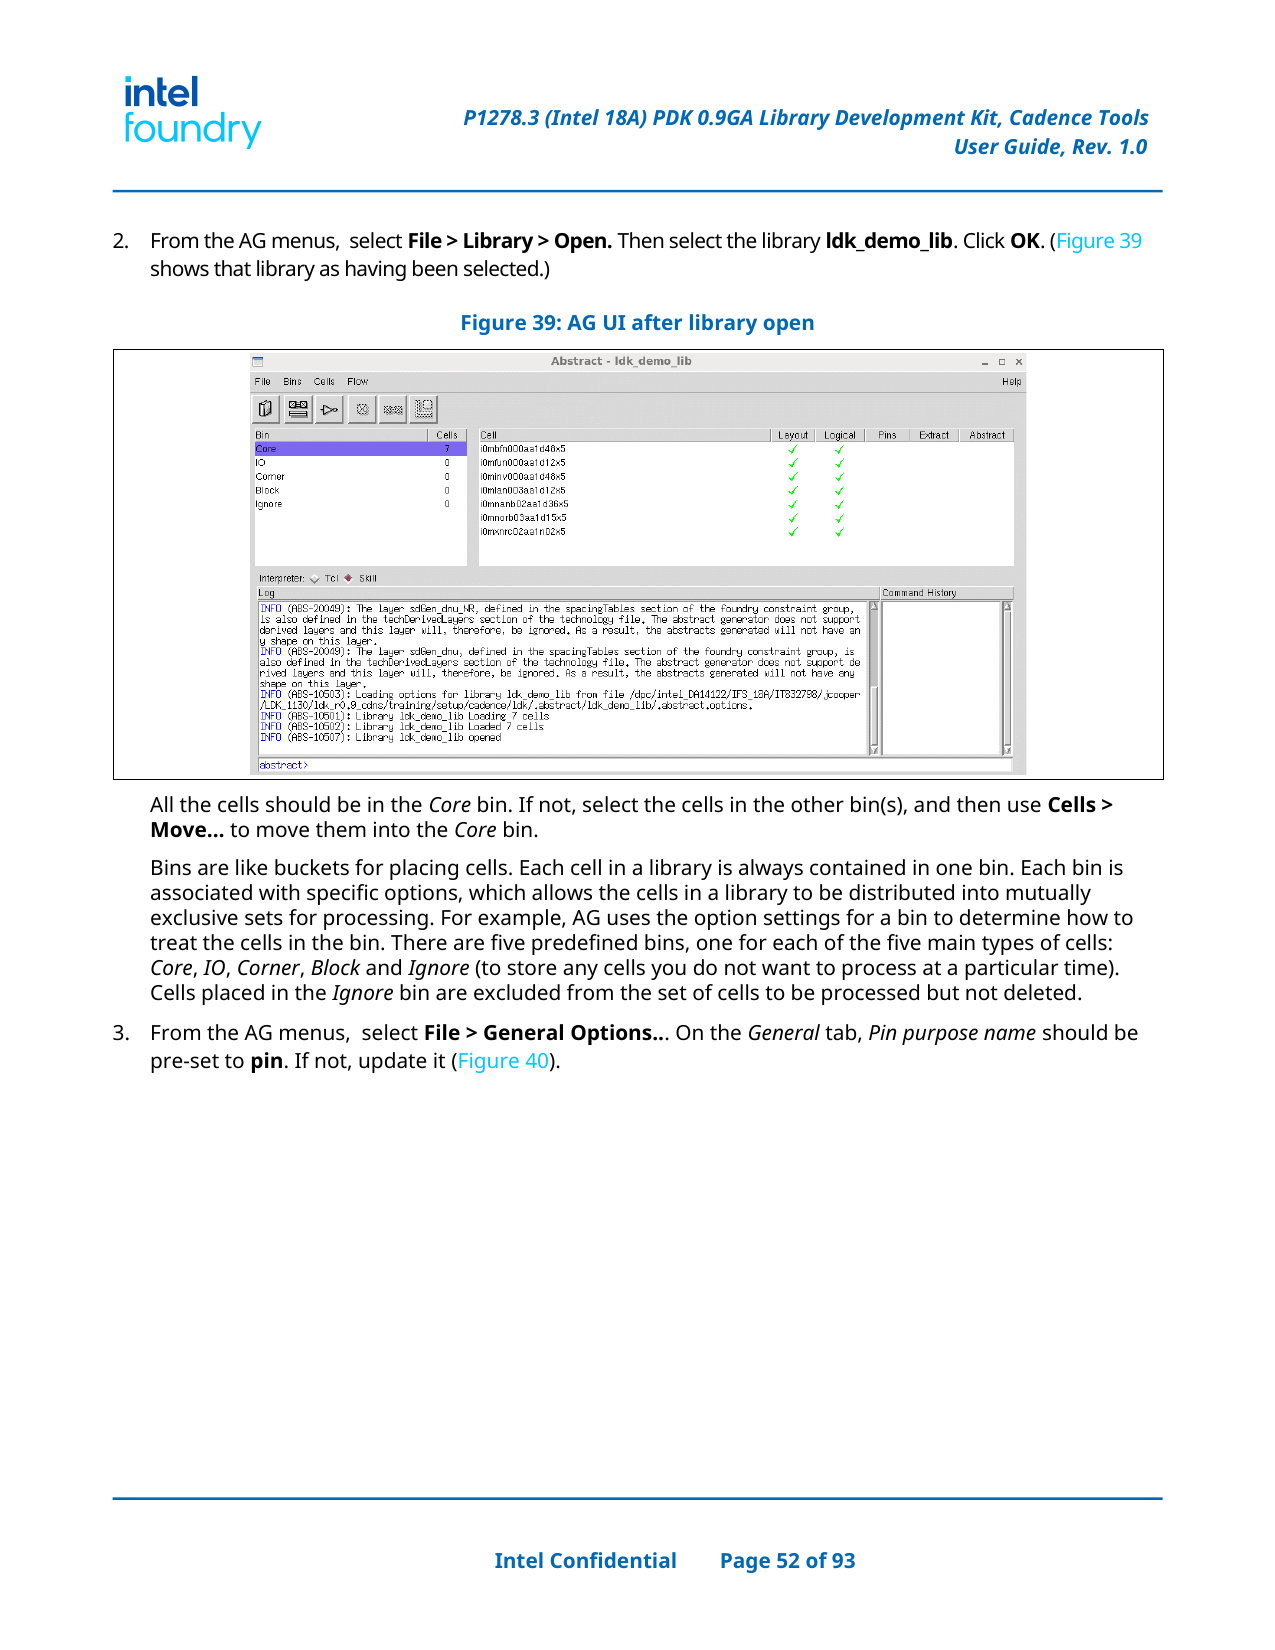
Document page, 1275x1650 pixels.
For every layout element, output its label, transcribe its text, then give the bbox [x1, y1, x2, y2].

picture [250, 353, 1027, 775]
text Bins are like buckets for placing cells. Each cell in a library is always contained in one bin. Each bin is associated with specific options, which allows the cells in a library to be distributed into mutually exclusive sets for processing. For example, AG uses the option settings for a bin to determine how to treat the cells in the bin. There are five predefined bins, one for each of the five main types of cells: Core, IO, Corner, Block and Ignore (to store any cells you do not want to process at a particular time). Cells placed in the Ignore bin are excluded from the set of cells to be processed but not deleted. [150, 855, 1162, 1005]
picture [123, 75, 264, 150]
table_header [114, 350, 1163, 779]
text All the cells should be in the Core bin. If not, select the cells in the other bin(s), and then use Cells > Move… to move them into the Core bin. [150, 793, 1162, 843]
